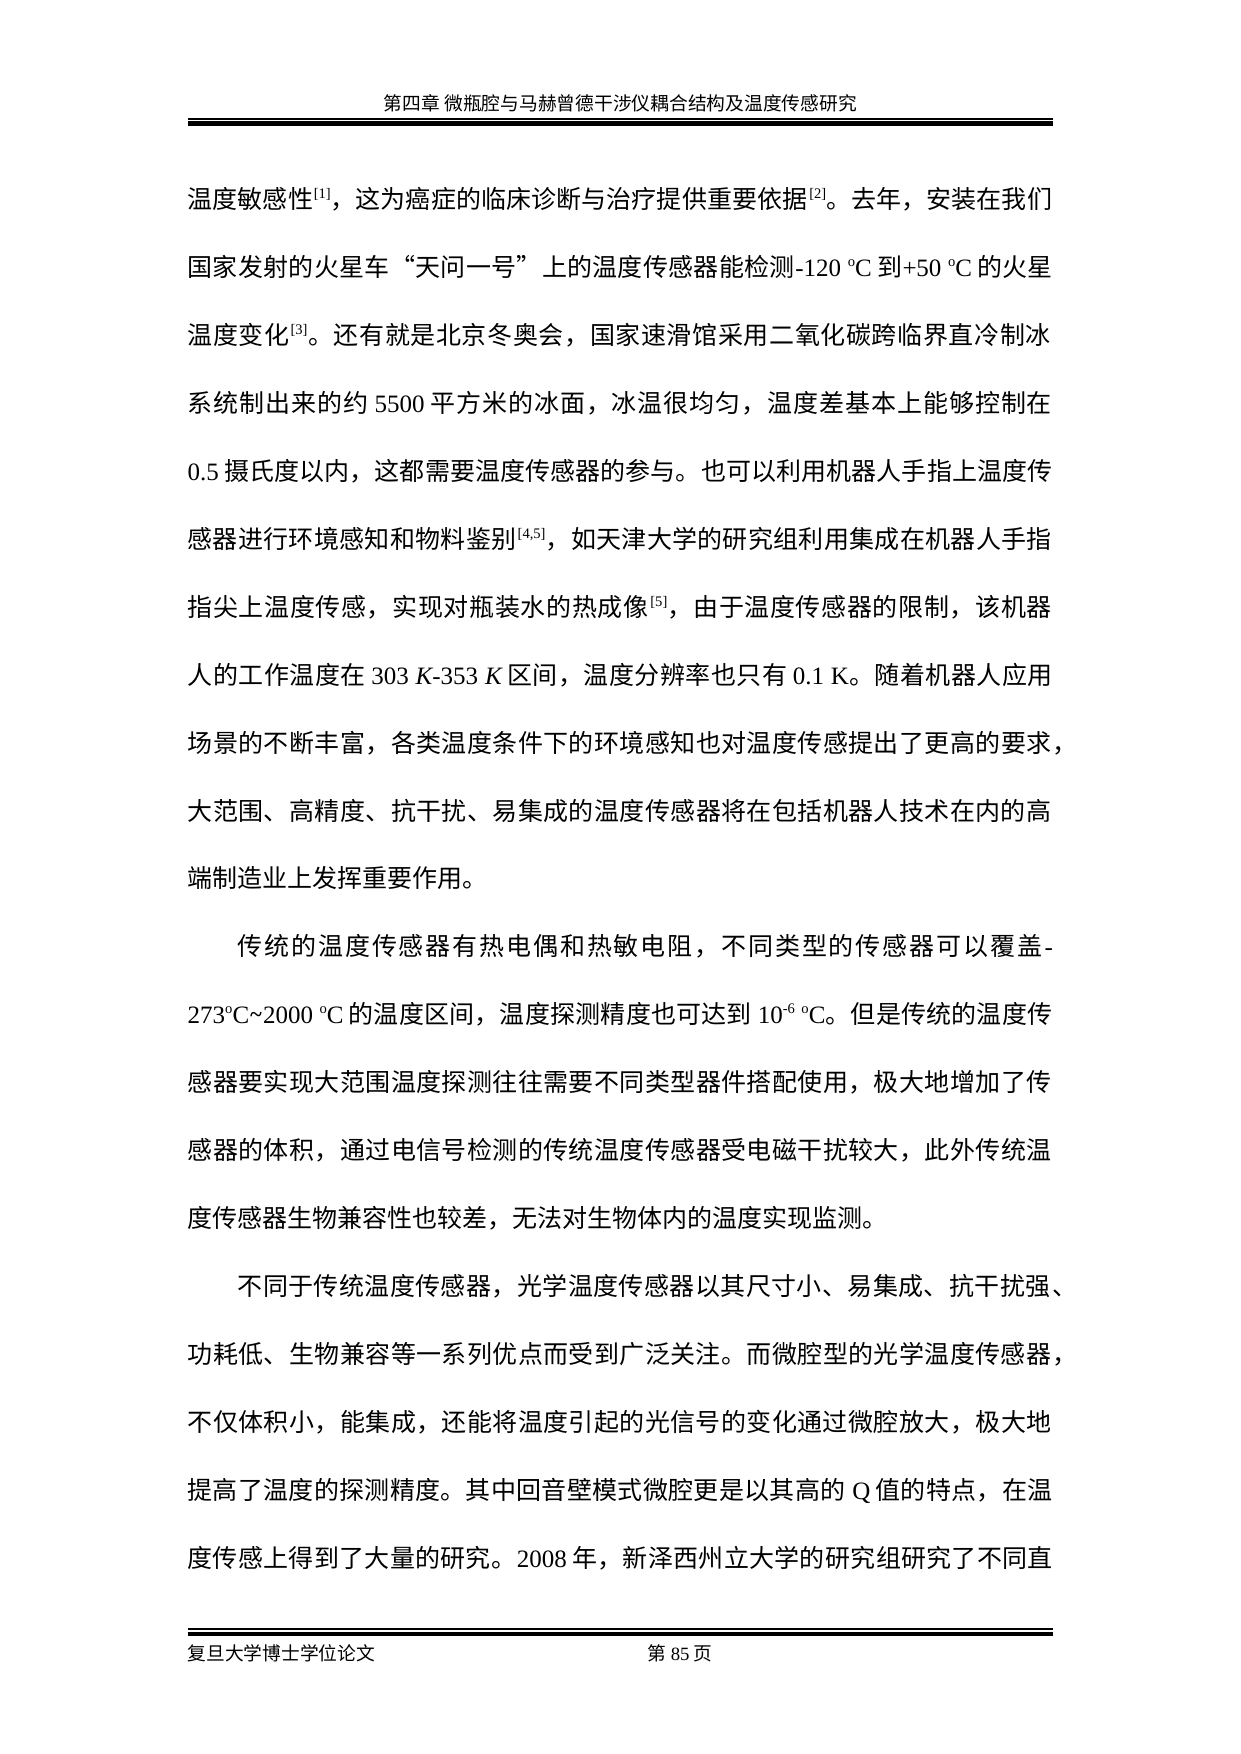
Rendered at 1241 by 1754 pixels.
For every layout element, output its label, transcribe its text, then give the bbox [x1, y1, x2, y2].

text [187, 1251, 1053, 1590]
text 传统的温度传感器有热电偶和热敏电阻，不同类型的传感器可以覆盖-273oC⁓2000 oC的温度区间，温度探测精度也可达到10-6 oC。但是传统的温度传感器要实现大范围温度探测往往需要不同类型器件搭配使用，极大地增加了传感器的体积，通过电信号检测的传统温度传感器受电磁干扰较大，此外传统温度传感器生物兼容性也较差，无法对生物体内的温度实现监测。 [187, 911, 1053, 1251]
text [187, 164, 1053, 911]
